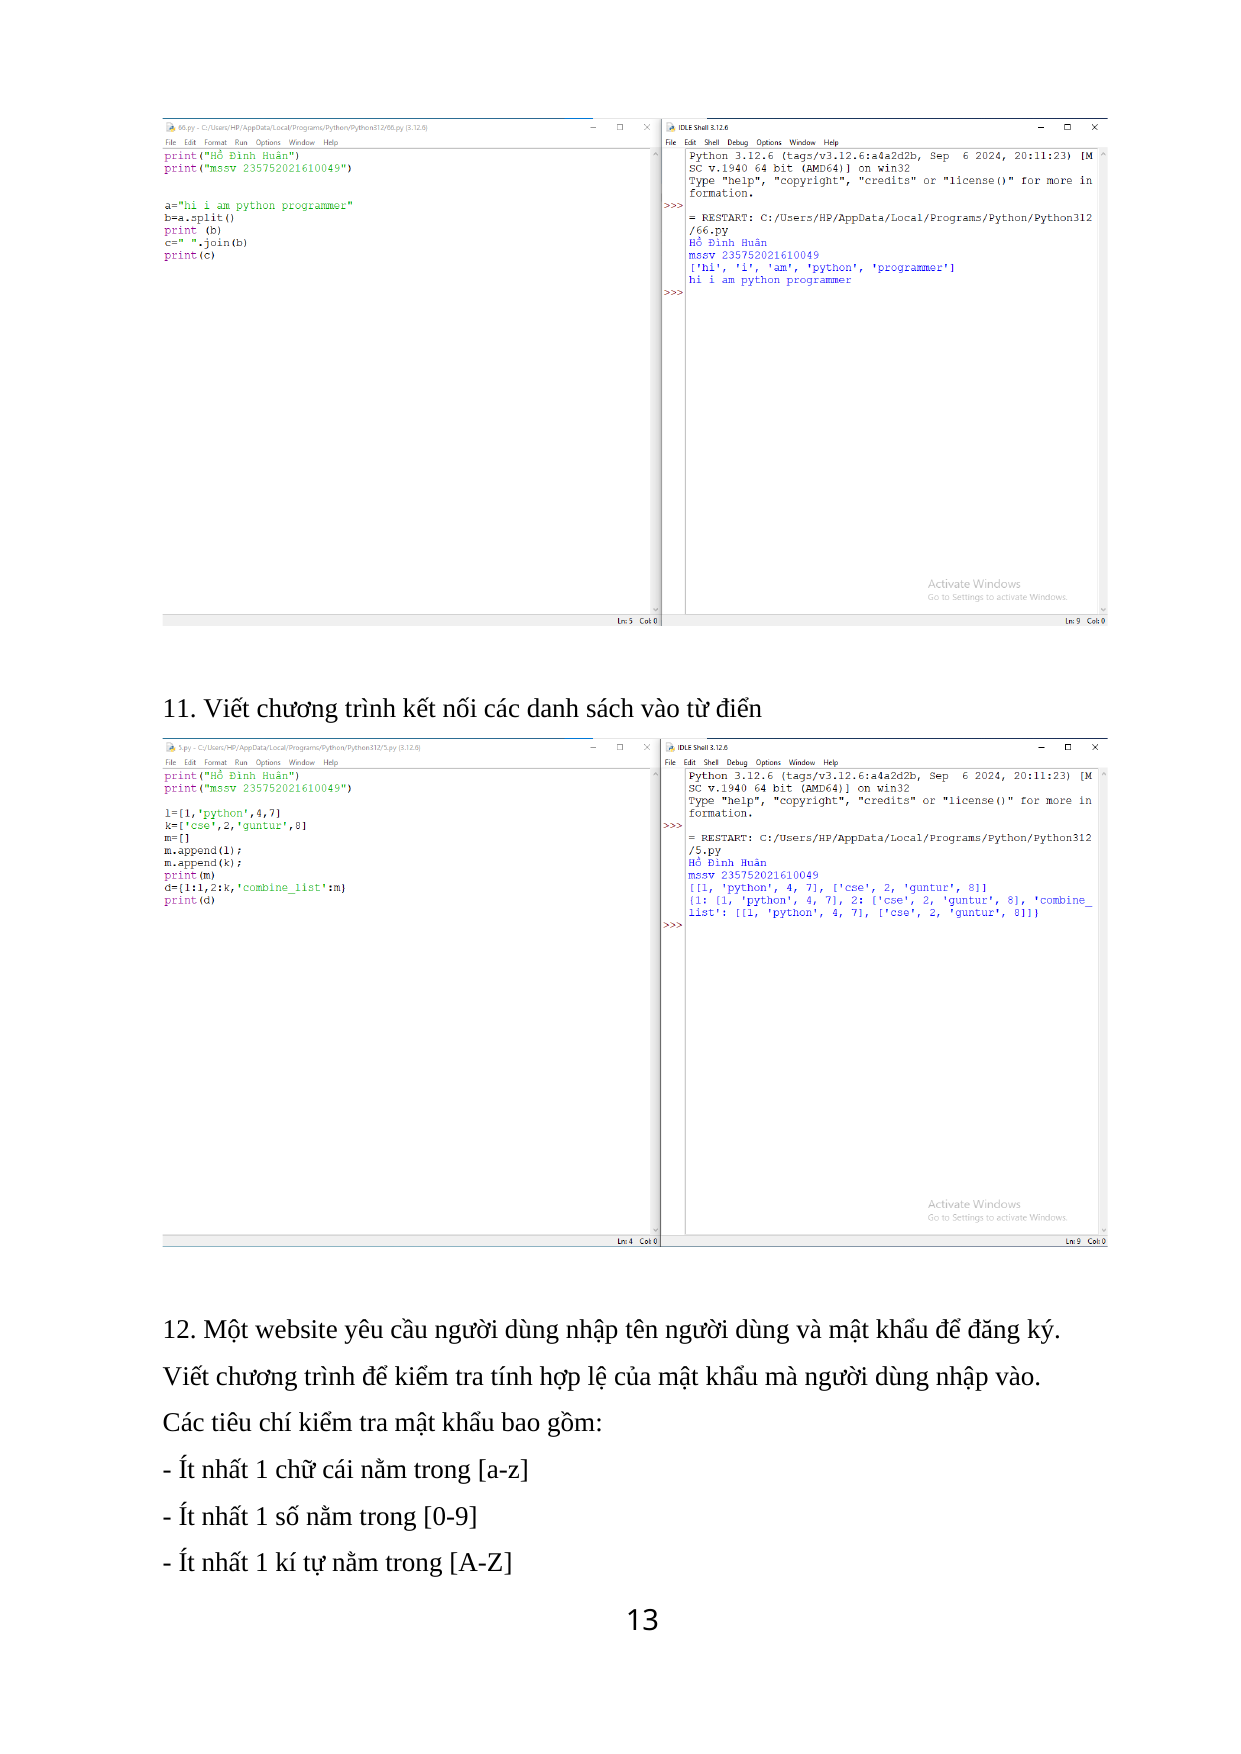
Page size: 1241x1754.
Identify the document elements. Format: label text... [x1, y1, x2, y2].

text 11. Viết chương trình kết nối các danh sách vào từ điển [162, 692, 1122, 723]
text - Ít nhất 1 kí tự nằm trong [A-Z] [162, 1546, 1122, 1577]
text Các tiêu chí kiểm tra mật khẩu bao gồm: [162, 1406, 1122, 1437]
text 12. Một website yêu cầu người dùng nhập tên người dùng và mật khẩu để đăng ký. [162, 1313, 1122, 1344]
text Viết chương trình để kiểm tra tính hợp lệ của mật khẩu mà người dùng nhập vào. [162, 1359, 1122, 1391]
text - Ít nhất 1 chữ cái nằm trong [a-z] [162, 1453, 1122, 1484]
picture [162, 118, 1108, 626]
picture [162, 738, 1108, 1247]
text - Ít nhất 1 số nằm trong [0-9] [162, 1499, 1122, 1531]
